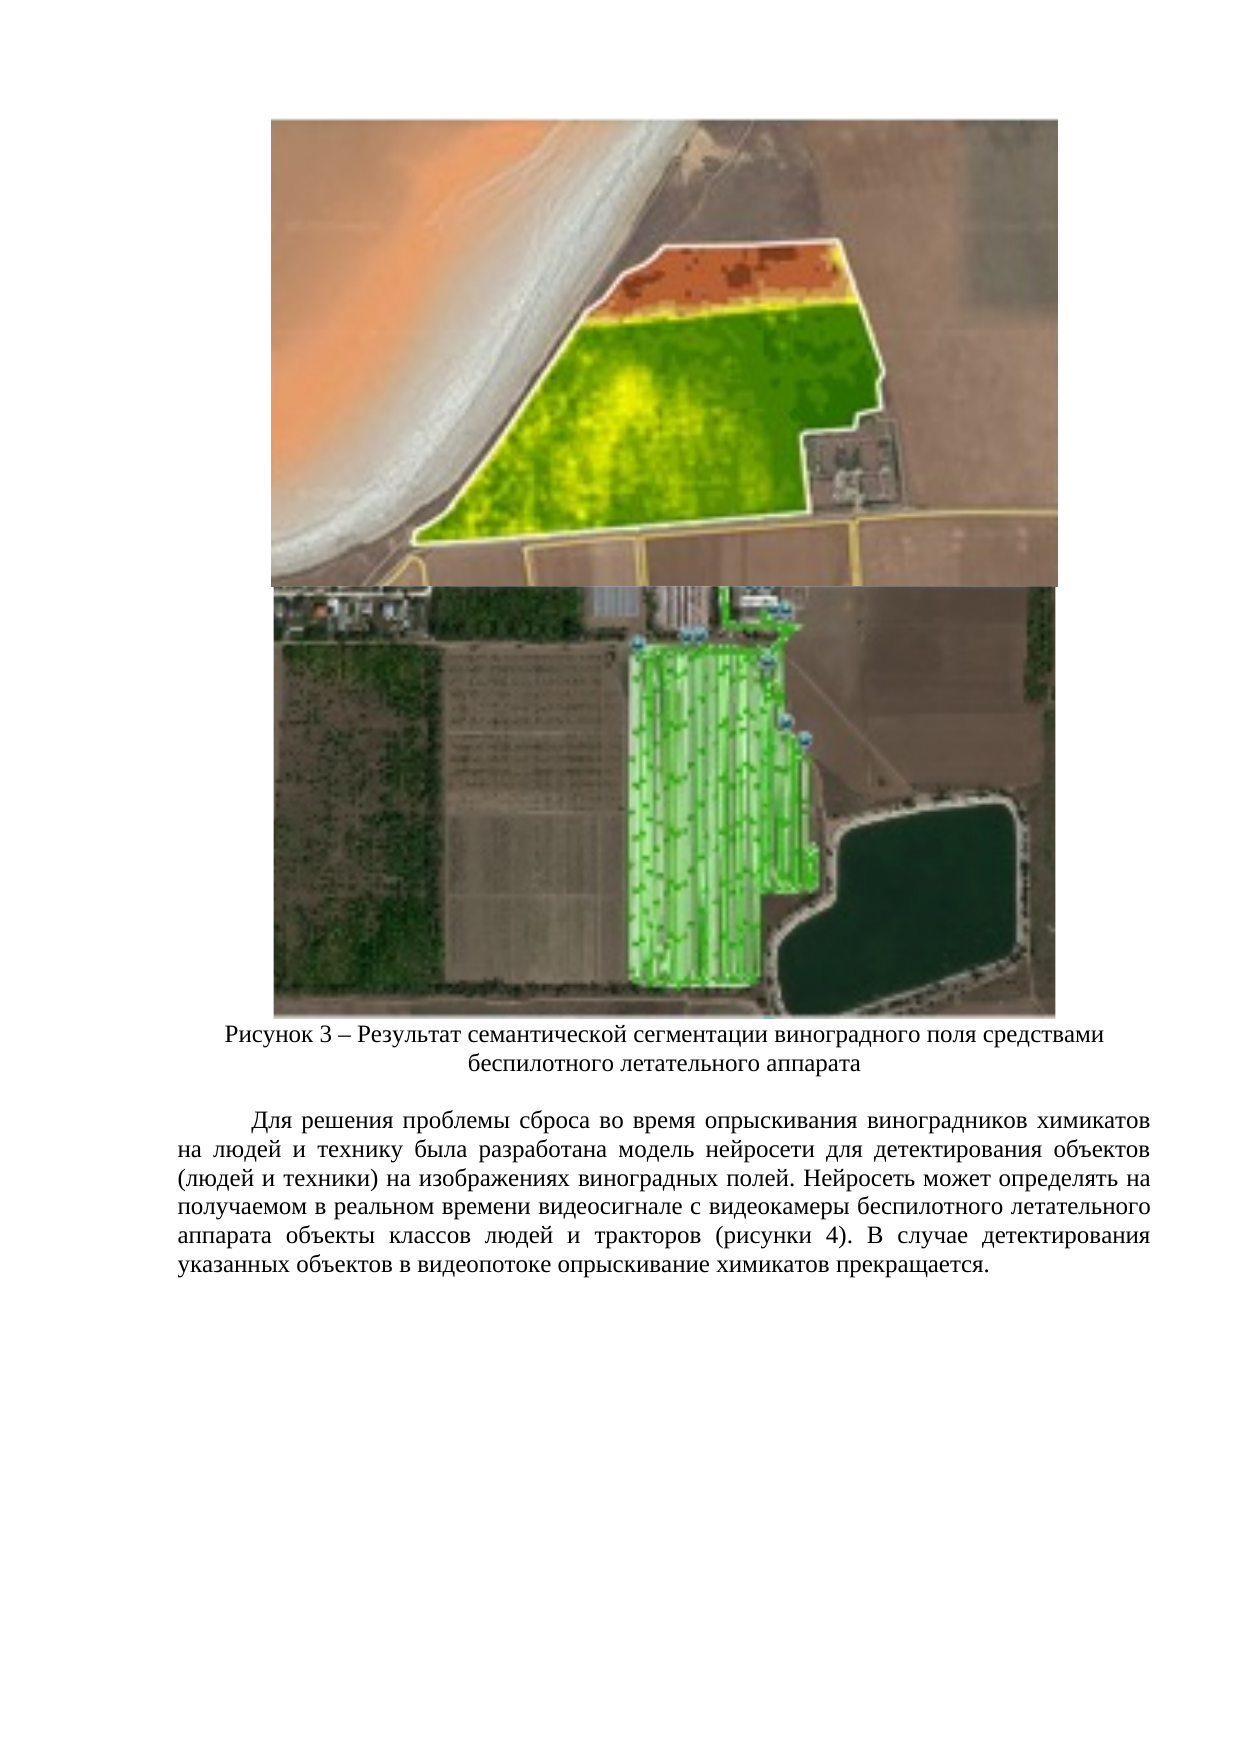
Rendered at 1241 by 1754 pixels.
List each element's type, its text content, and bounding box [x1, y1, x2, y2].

text Рисунок 3 – Результат семантической сегментации виноградного поля средствами беспилотного летательного аппарата [177, 1019, 1152, 1076]
text Для решения проблемы сброса во время опрыскивания виноградников химикатов на людей и технику была разработана модель нейросети для детектирования объектов (людей и техники) на изображениях виноградных полей. Нейросеть может определять на получаемом в реальном времени видеосигнале с видеокамеры беспилотного летательного аппарата объекты классов людей и тракторов (рисунки 4). В случае детектирования указанных объектов в видеопотоке опрыскивание химикатов прекращается. [177, 1105, 1152, 1278]
picture [271, 118, 1058, 1019]
